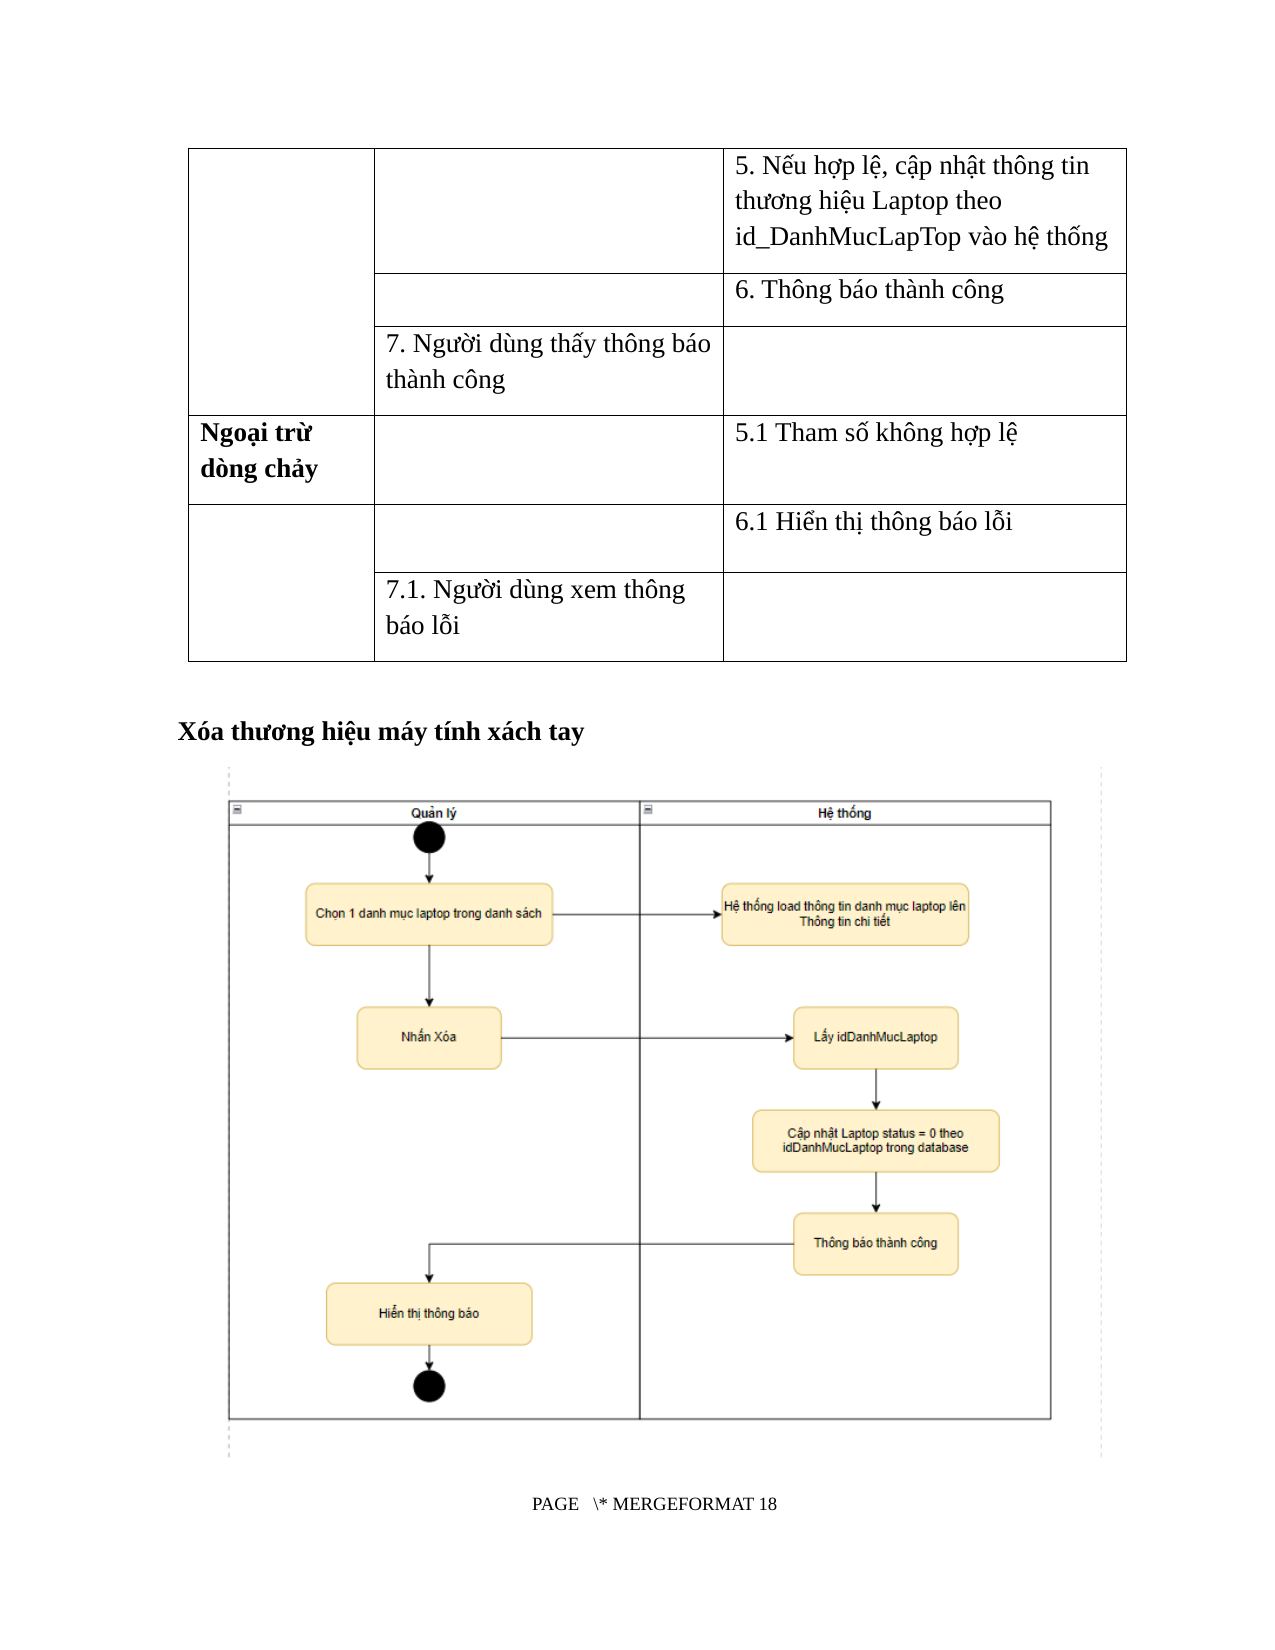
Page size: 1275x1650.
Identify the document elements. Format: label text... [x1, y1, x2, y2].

table_cell [189, 505, 374, 661]
table_cell Ngoại trừ dòng chảy [189, 416, 374, 504]
table_cell 6.1 Hiển thị thông báo lỗi [724, 505, 1126, 572]
table_cell 7.1. Người dùng xem thông báo lỗi [375, 573, 723, 661]
table_cell 7. Người dùng thấy thông báo thành công [375, 327, 723, 415]
table_cell [375, 416, 723, 504]
table_cell 6. Thông báo thành công [724, 274, 1126, 326]
table_cell [724, 573, 1126, 661]
picture [177, 767, 1102, 1458]
text Xóa thương hiệu máy tính xách tay [177, 715, 1127, 746]
table_cell [375, 149, 723, 273]
table_cell 5. Nếu hợp lệ, cập nhật thông tin thương hiệu Laptop theo id_DanhMucLapTop vào hệ thống [724, 149, 1126, 273]
table_cell 5.1 Tham số không hợp lệ [724, 416, 1126, 504]
table_cell [375, 505, 723, 572]
table_cell [375, 274, 723, 326]
table_cell [724, 327, 1126, 415]
